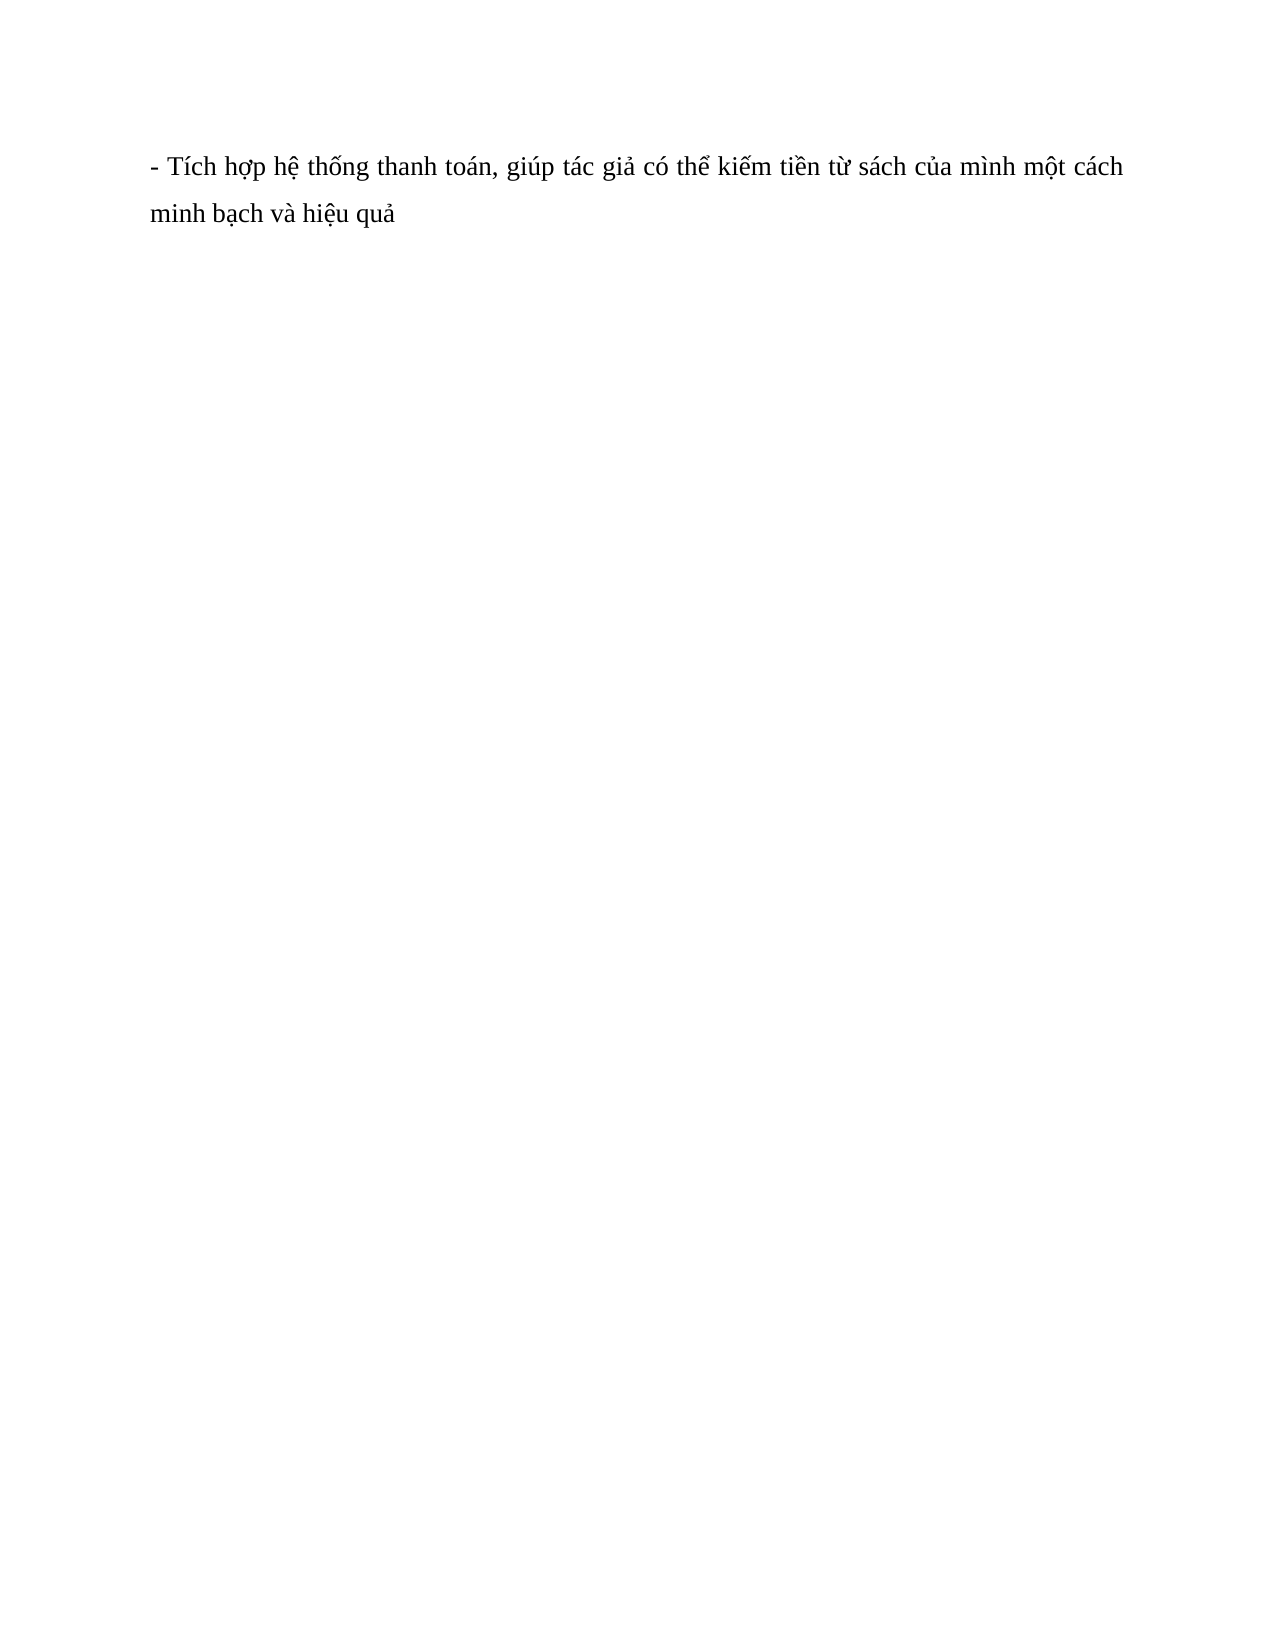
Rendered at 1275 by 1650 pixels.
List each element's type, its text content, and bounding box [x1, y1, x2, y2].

text - Tích hợp hệ thống thanh toán, giúp tác giả có thể kiếm tiền từ sách của mình một cách minh bạch và hiệu quả [150, 150, 1125, 228]
